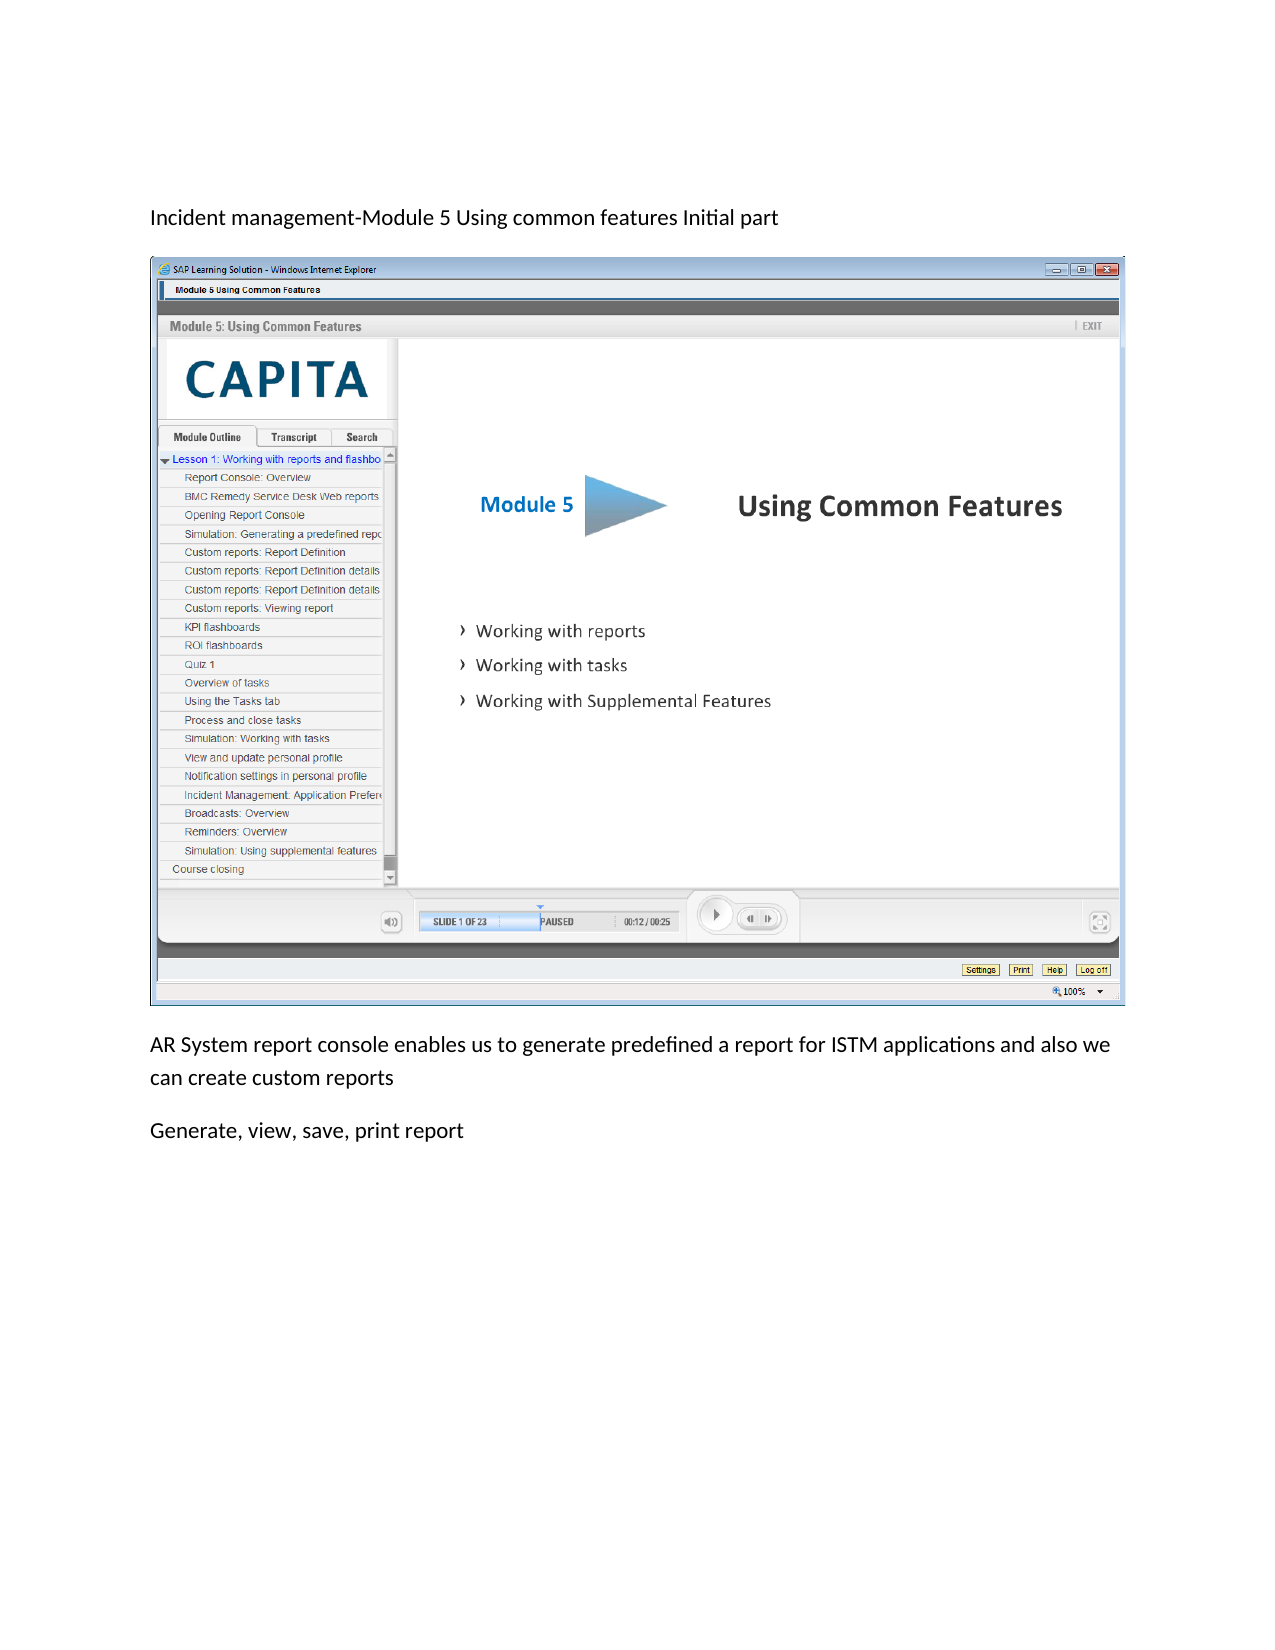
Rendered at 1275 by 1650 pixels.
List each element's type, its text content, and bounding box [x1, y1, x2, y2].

text AR System report console enables us to generate predefined a report for ISTM applications and also we can create custom reports [150, 1031, 1125, 1091]
text Generate, view, save, print report [150, 1116, 1125, 1144]
text Incident management-Module 5 Using common features Initial part [150, 203, 1125, 231]
picture [150, 256, 1125, 1006]
